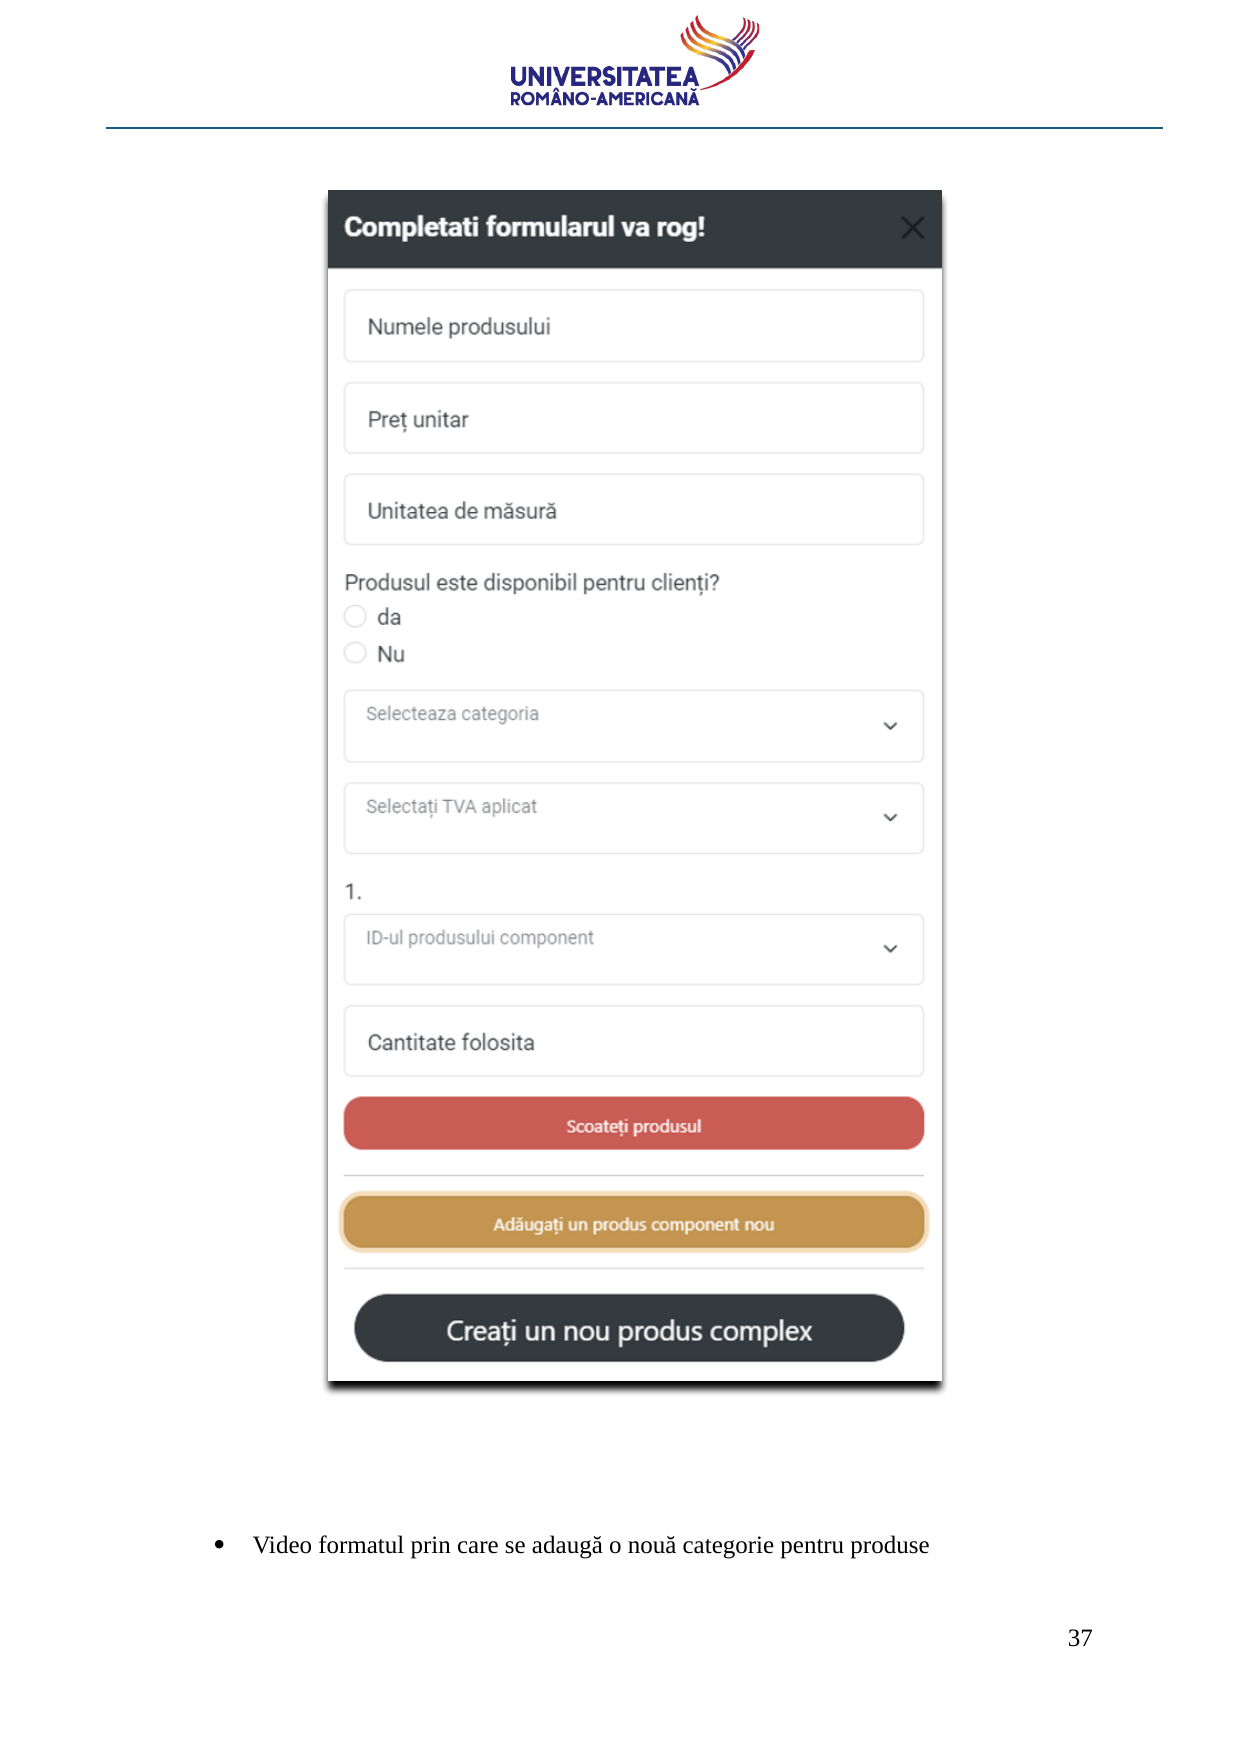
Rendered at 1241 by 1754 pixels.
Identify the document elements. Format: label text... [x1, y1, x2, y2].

picture [328, 190, 942, 1381]
picture [507, 12, 763, 109]
list Video formatul prin care se adaugă o nouă categorie pentru produse [215, 1530, 1092, 1558]
